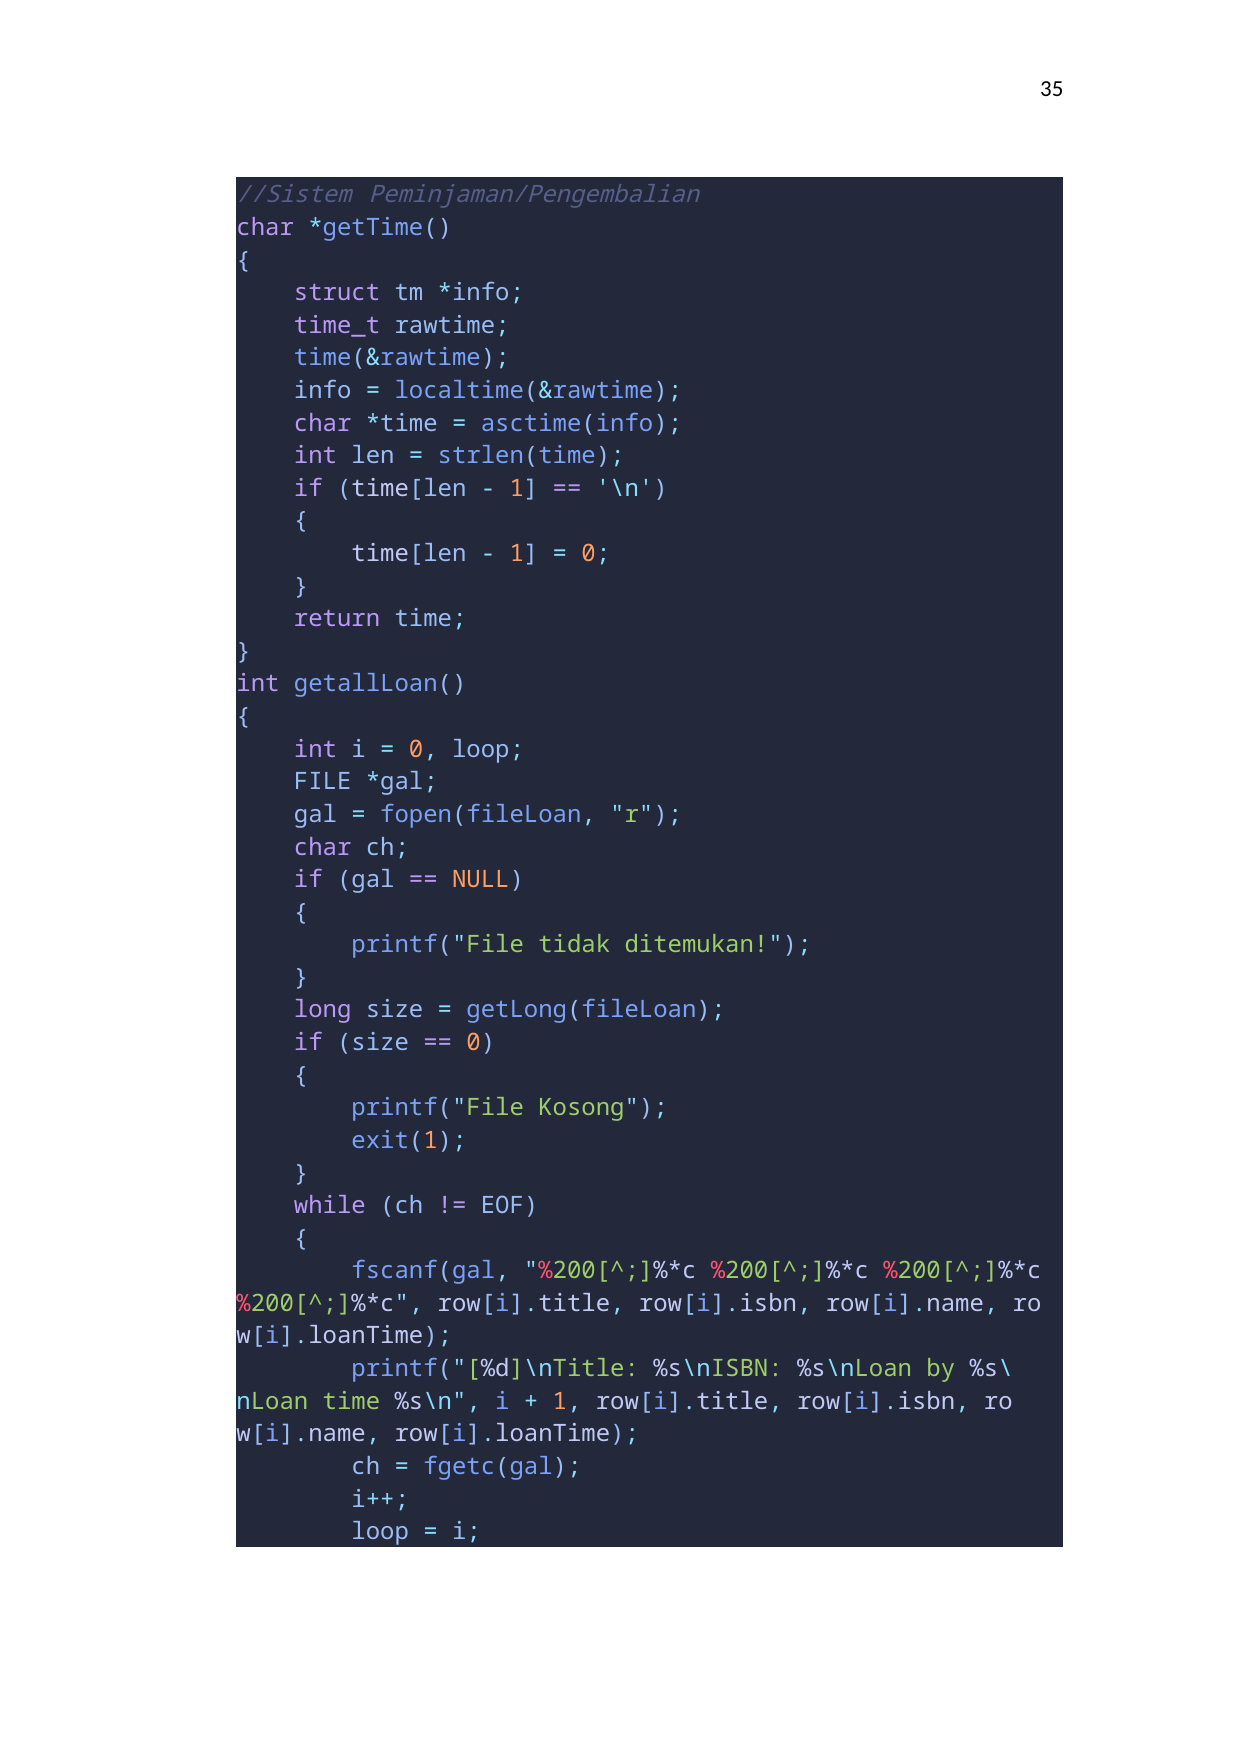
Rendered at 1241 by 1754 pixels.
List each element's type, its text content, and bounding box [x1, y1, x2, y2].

text //Sistem Peminjaman/Pengembalian [236, 177, 1063, 210]
text loop = i; [236, 1514, 1063, 1547]
text if (size == 0) [236, 1025, 1063, 1057]
text i++; [236, 1481, 1063, 1514]
text info = localtime(&rawtime); [236, 373, 1063, 405]
text char *time = asctime(info); [236, 405, 1063, 438]
text return time; [236, 601, 1063, 634]
text } [236, 960, 1063, 992]
text { [236, 242, 1063, 275]
text int len = strlen(time); [236, 438, 1063, 471]
text { [236, 894, 1063, 927]
text while (ch != EOF) [236, 1188, 1063, 1221]
text time_t rawtime; [236, 308, 1063, 340]
text time[len - 1] = 0; [236, 536, 1063, 568]
text printf("File tidak ditemukan!"); [236, 927, 1063, 960]
text } [236, 568, 1063, 601]
text } [236, 1155, 1063, 1188]
text { [236, 1057, 1063, 1090]
text { [236, 503, 1063, 536]
text char ch; [236, 829, 1063, 862]
text ch = fgetc(gal); [236, 1449, 1063, 1481]
text printf("File Kosong"); [236, 1090, 1063, 1123]
text fscanf(gal, "%200[^;]%*c %200[^;]%*c %200[^;]%*c %200[^;]%*c", row[i].title, row[i].isbn, row[i].name, row[i].loanTime); [236, 1253, 1063, 1351]
text long size = getLong(fileLoan); [236, 992, 1063, 1025]
text printf("[%d]\nTitle: %s\nISBN: %s\nLoan by %s\nLoan time %s\n", i + 1, row[i].title, row[i].isbn, row[i].name, row[i].loanTime); [236, 1351, 1063, 1449]
text time(&rawtime); [236, 340, 1063, 373]
text if (time[len - 1] == '\n') [236, 471, 1063, 503]
text int i = 0, loop; [236, 731, 1063, 764]
text gal = fopen(fileLoan, "r"); [236, 797, 1063, 829]
text FILE *gal; [236, 764, 1063, 797]
text { [236, 699, 1063, 731]
text int getallLoan() [236, 666, 1063, 699]
text } [236, 634, 1063, 666]
text { [236, 1221, 1063, 1253]
text char *getTime() [236, 210, 1063, 242]
text if (gal == NULL) [236, 862, 1063, 894]
text exit(1); [236, 1123, 1063, 1155]
text struct tm *info; [236, 275, 1063, 308]
